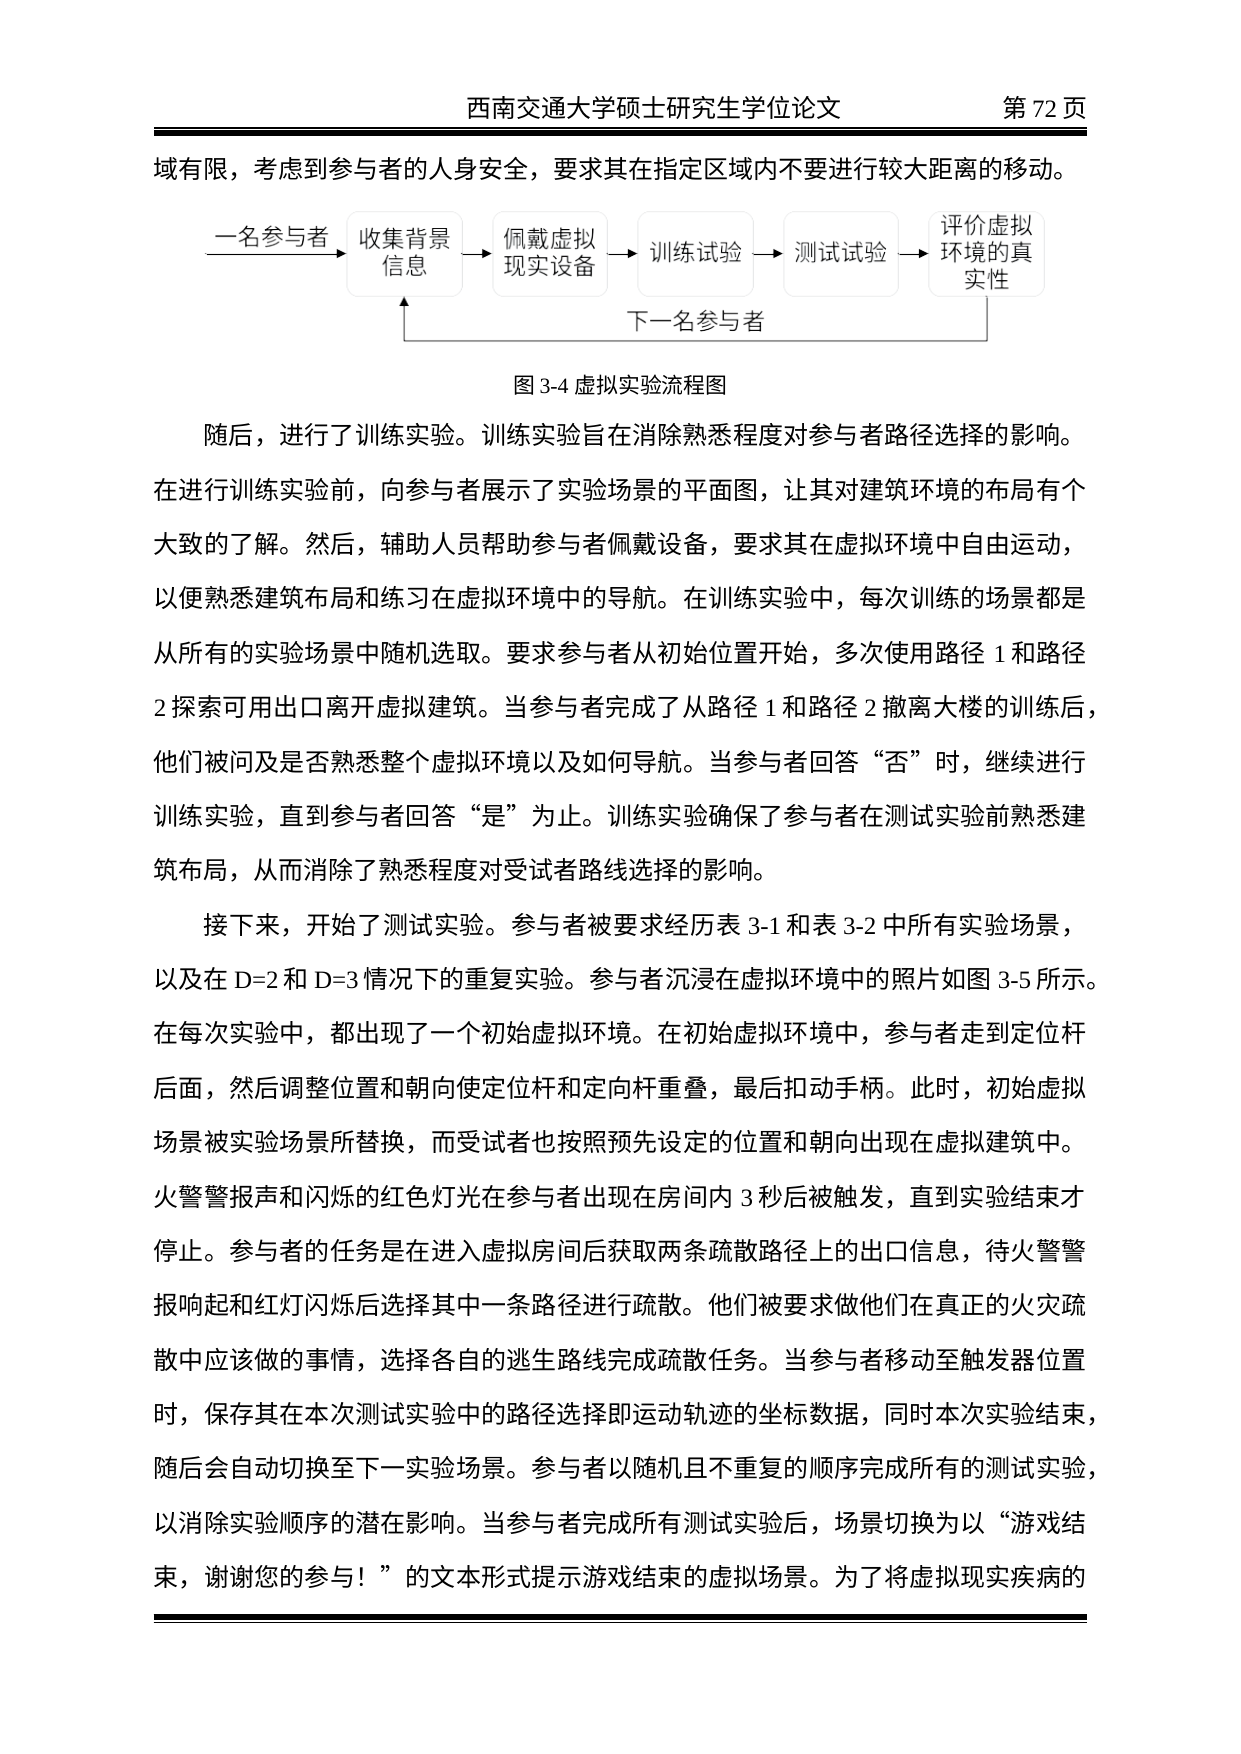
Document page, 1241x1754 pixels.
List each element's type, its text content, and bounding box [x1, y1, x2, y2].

text 随后，进行了训练实验。训练实验旨在消除熟悉程度对参与者路径选择的影响。在进行训练实验前，向参与者展示了实验场景的平面图，让其对建筑环境的布局有个大致的了解。然后，辅助人员帮助参与者佩戴设备，要求其在虚拟环境中自由运动，以便熟悉建筑布局和练习在虚拟环境中的导航。在训练实验中，每次训练的场景都是从所有的实验场景中随机选取。要求参与者从初始位置开始，多次使用路径1和路径2探索可用出口离开虚拟建筑。当参与者完成了从路径1和路径2撤离大楼的训练后，他们被问及是否熟悉整个虚拟环境以及如何导航。当参与者回答“否”时，继续进行训练实验，直到参与者回答“是”为止。训练实验确保了参与者在测试实验前熟悉建筑布局，从而消除了熟悉程度对受试者路线选择的影响。 [153, 416, 1087, 887]
text 图3-4 虚拟实验流程图 [153, 368, 1087, 400]
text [153, 150, 1087, 186]
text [153, 905, 1087, 1594]
